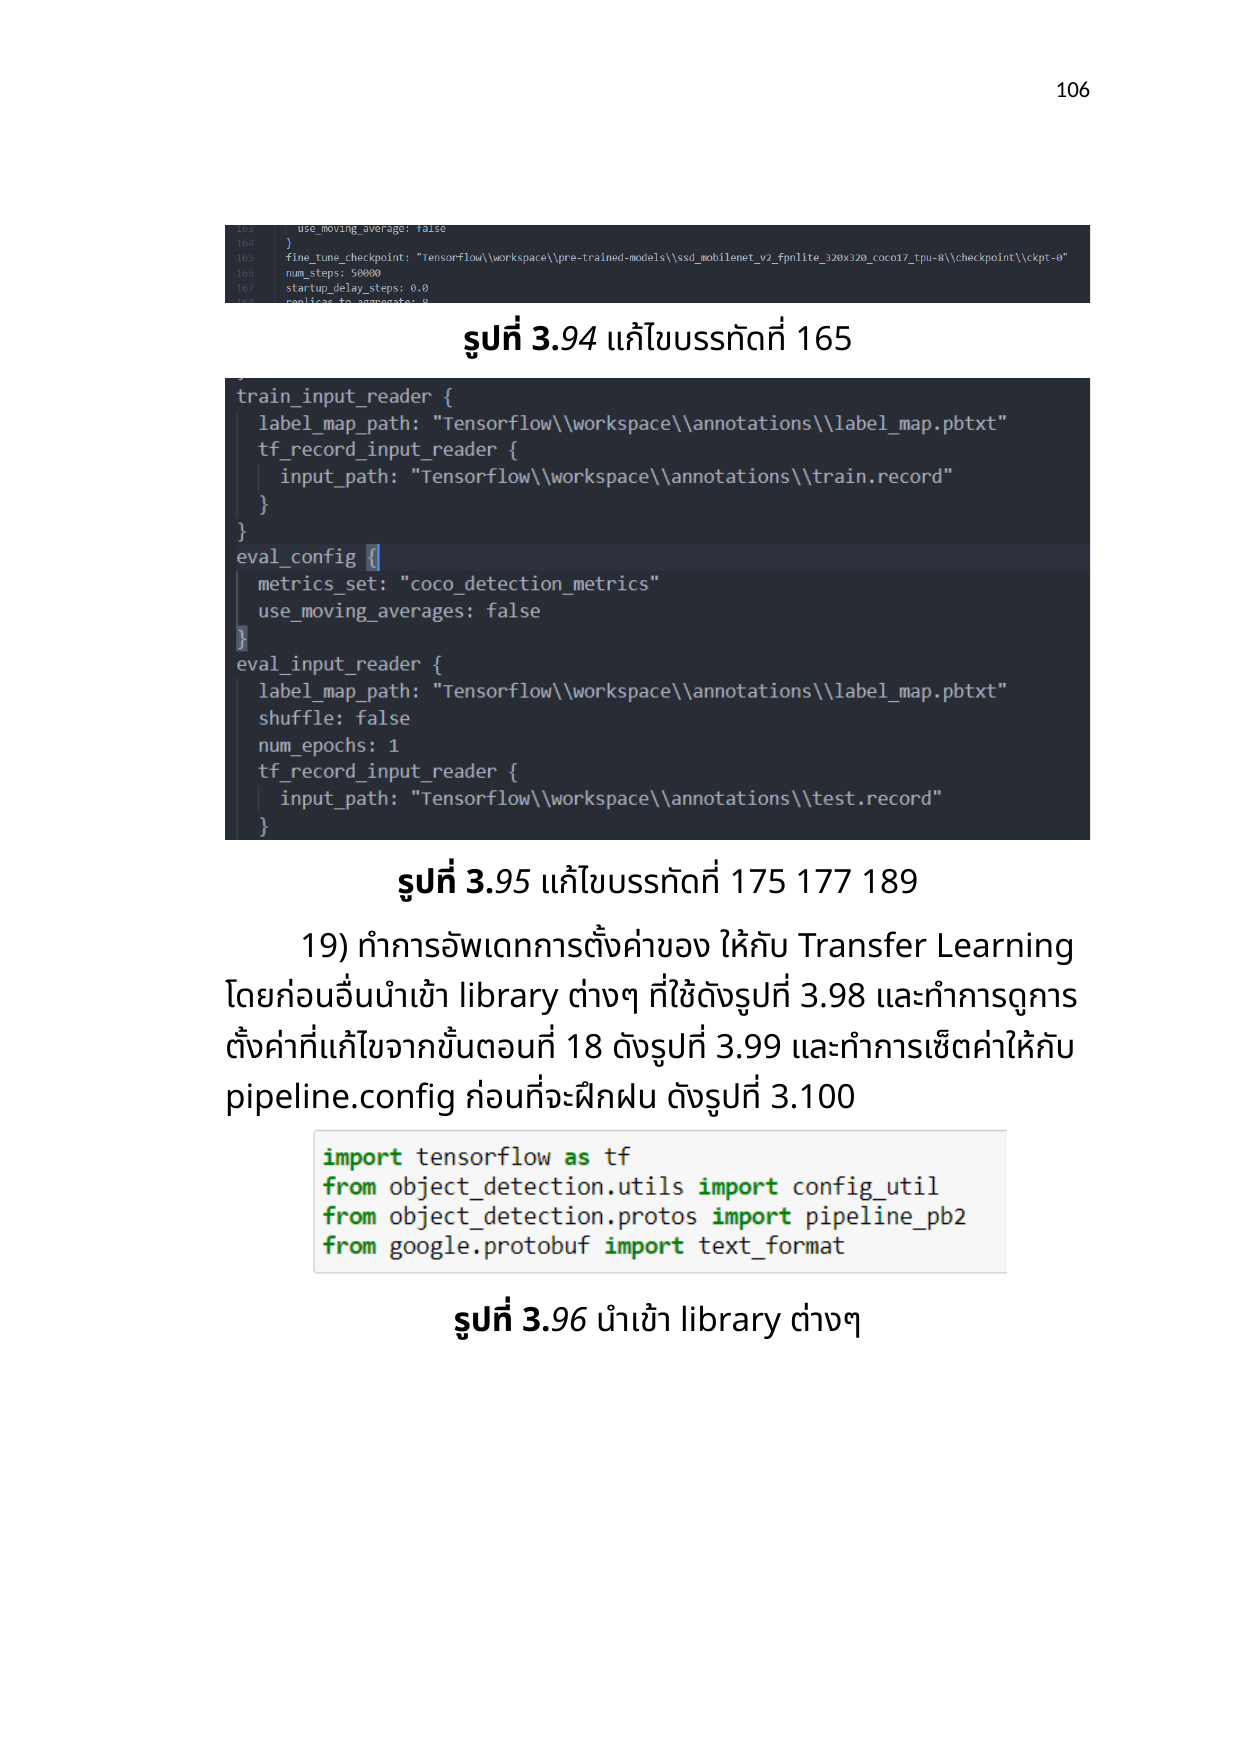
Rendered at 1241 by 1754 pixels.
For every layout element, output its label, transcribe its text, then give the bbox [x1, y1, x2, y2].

text รูปที่ 3.94 แก้ไขบรรทัดที่ 165 [225, 315, 1090, 366]
text 19) ทำการอัพเดทการตั้งค่าของ ให้กับ Transfer Learning โดยก่อนอื่นนำเข้า library ต่างๆ ที่ใช้ดังรูปที่ 3.98 และทำการดูการตั้งค่าที่แก้ไขจากขั้นตอนที่ 18 ดังรูปที่ 3.99 และทำการเซ็ตค่าให้กับ pipeline.config ก่อนที่จะฝึกฝน ดังรูปที่ 3.100 [225, 921, 1090, 1124]
picture [308, 1123, 1007, 1278]
text รูปที่ 3.96 นำเข้า library ต่างๆ [225, 1296, 1090, 1347]
picture [225, 378, 1091, 840]
picture [225, 225, 1091, 303]
text รูปที่ 3.95 แก้ไขบรรทัดที่ 175 177 189 [225, 858, 1090, 909]
